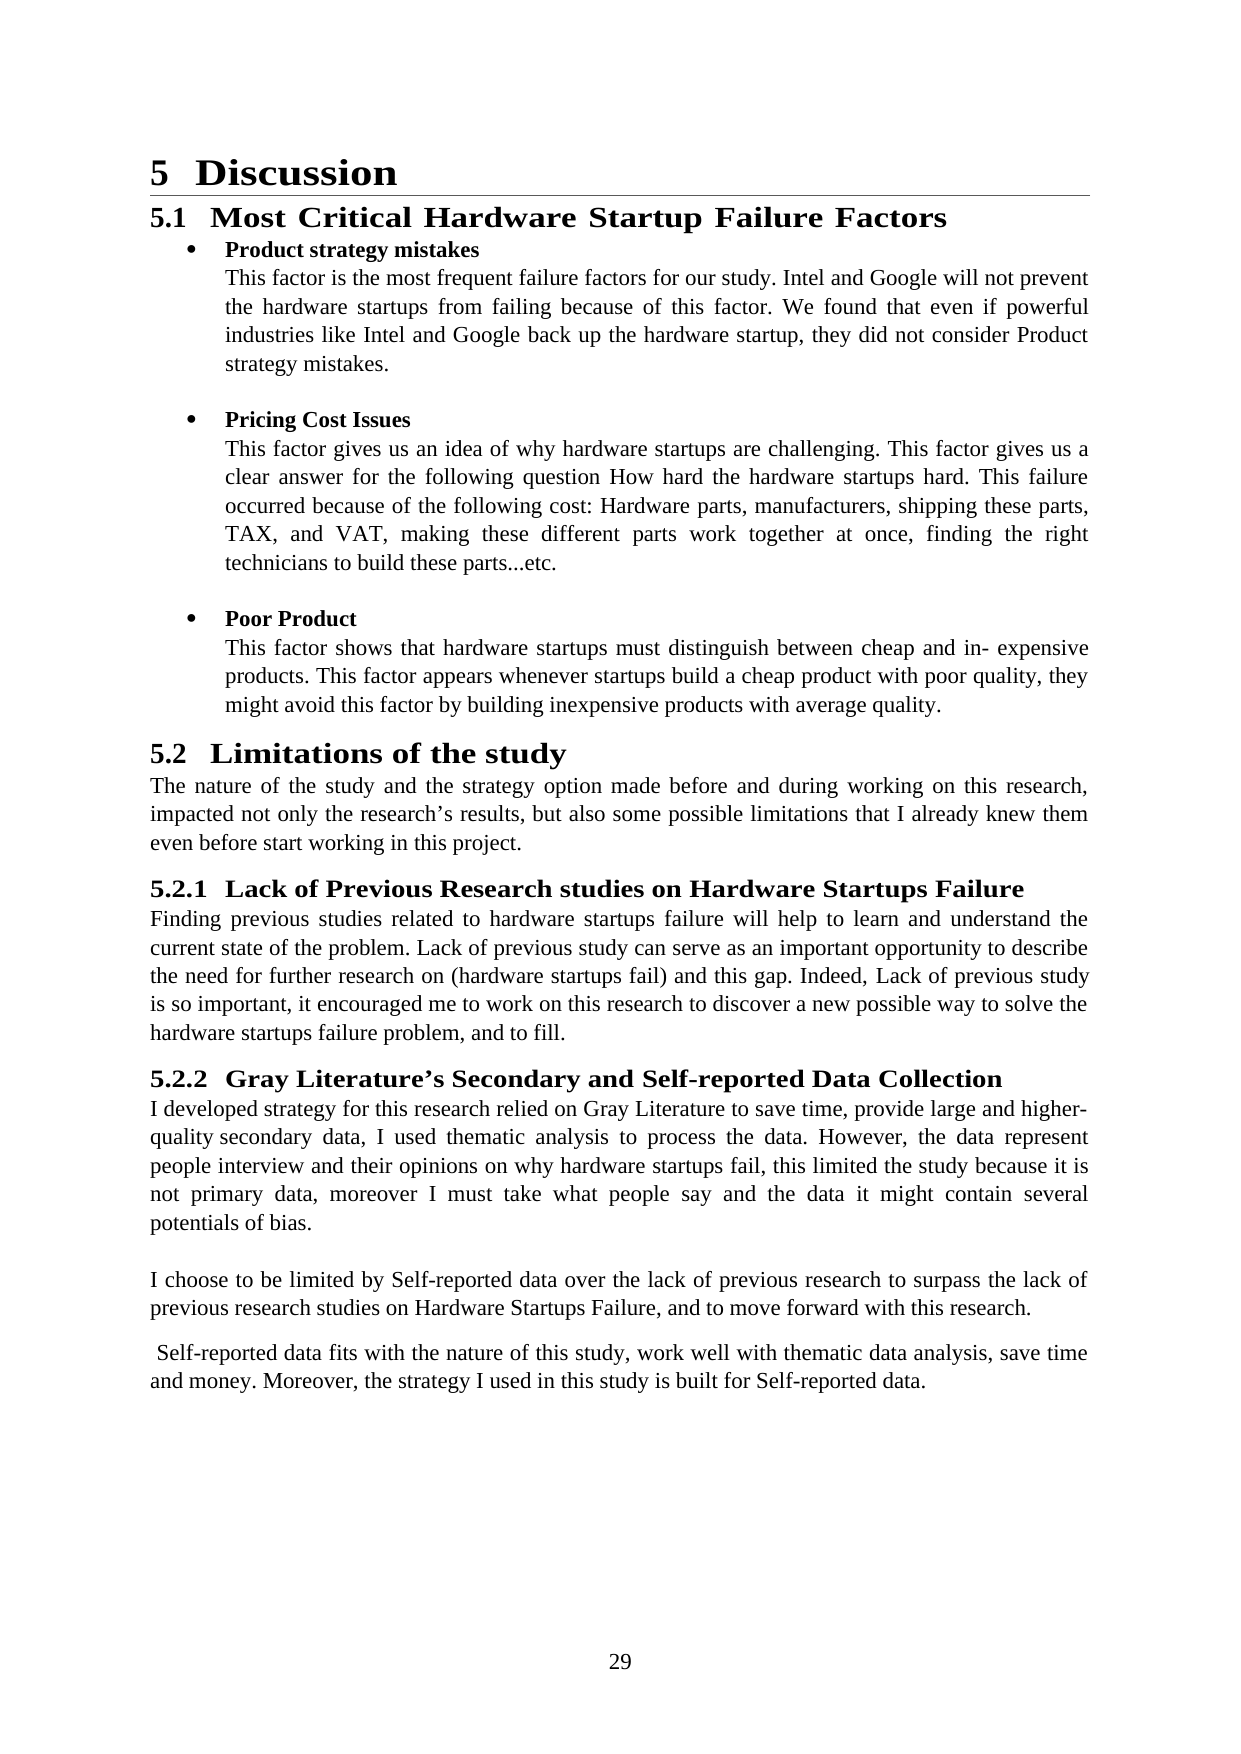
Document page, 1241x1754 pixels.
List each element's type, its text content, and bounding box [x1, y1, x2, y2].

text Self-reported data fits with the nature of this study, work well with thematic data analysis, save time and money. Moreover, the strategy I used in this study is built for Self-reported data. [150, 1339, 1090, 1394]
subtitle Limitations of the study [150, 736, 1090, 769]
list Poor Product This factor shows that hardware startups must distinguish between cheap and in- expensive products. This factor appears whenever startups build a cheap product with poor quality, they might avoid this factor by building inexpensive products with average quality. [187, 606, 1090, 717]
subtitle Lack of Previous Research studies on Hardware Startups Failure [150, 874, 1090, 903]
list Pricing Cost Issues This factor gives us an idea of why hardware startups are challenging. This factor gives us a clear answer for the following question How hard the hardware startups hard. This failure occurred because of the following cost: Hardware parts, manufacturers, shipping these parts, TAX, and VAT, making these different parts work together at once, finding the right technicians to build these parts...etc. [187, 406, 1090, 575]
text The nature of the study and the strategy option made before and during working on this research, impacted not only the research’s results, but also some possible limitations that I already knew them even before start working in this project. [150, 827, 1090, 855]
text I developed strategy for this research relied on Gray Literature to save time, provide large and higher-quality secondary data, I used thematic analysis to process the data. However, the data represent people interview and their opinions on why hardware startups fail, this limited the study because it is not primary data, moreover I must take what people say and the data it might contain several potentials of bias. I choose to be limited by Self-reported data over the lack of previous research to surpass the lack of previous research studies on Hardware Startups Failure, and to move forward with this research. [150, 1095, 1090, 1320]
subtitle Gray Literature’s Secondary and Self-reported Data Collection [150, 1064, 1090, 1093]
text Finding previous studies related to hardware startups failure will help to learn and understand the current state of the problem. Lack of previous study can serve as an important opportunity to describe the need for further research on (hardware startups fail) and this gap. Indeed, Lack of previous study is so important, it encouraged me to work on this research to discover a new possible way to solve the hardware startups failure problem, and to fill. [150, 905, 1090, 1045]
subtitle Discussion [150, 150, 1090, 195]
list Product strategy mistakes [187, 236, 1090, 262]
list This factor is the most frequent failure factors for our study. Intel and Google will not prevent the hardware startups from failing because of this factor. We found that even if powerful industries like Intel and Google back up the hardware startup, they did not consider Product strategy mistakes. [225, 264, 1090, 376]
subtitle Most Critical Hardware Startup Failure Factors [150, 200, 1090, 233]
